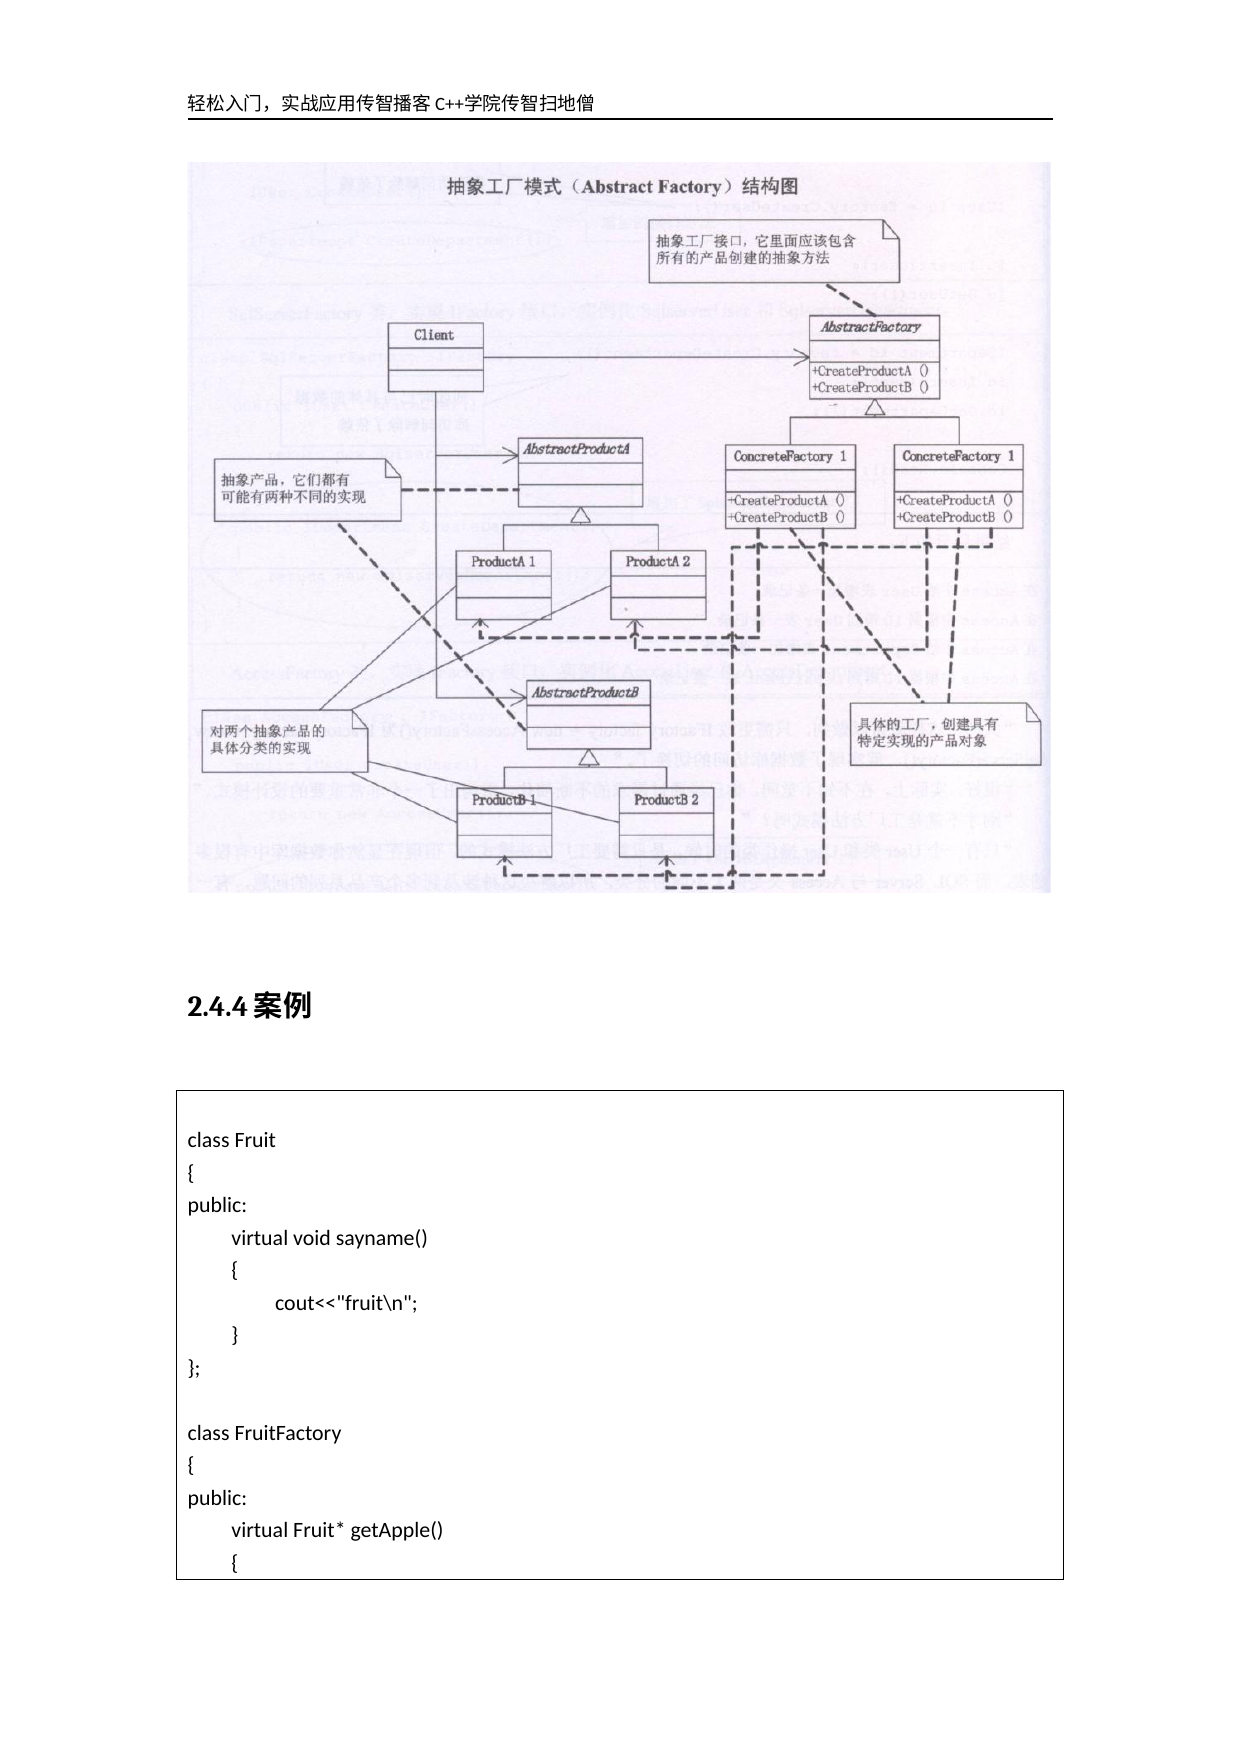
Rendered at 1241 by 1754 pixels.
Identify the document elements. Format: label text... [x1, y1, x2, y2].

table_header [177, 1091, 1063, 1578]
subtitle 2.4.4案例 [187, 971, 1053, 1036]
